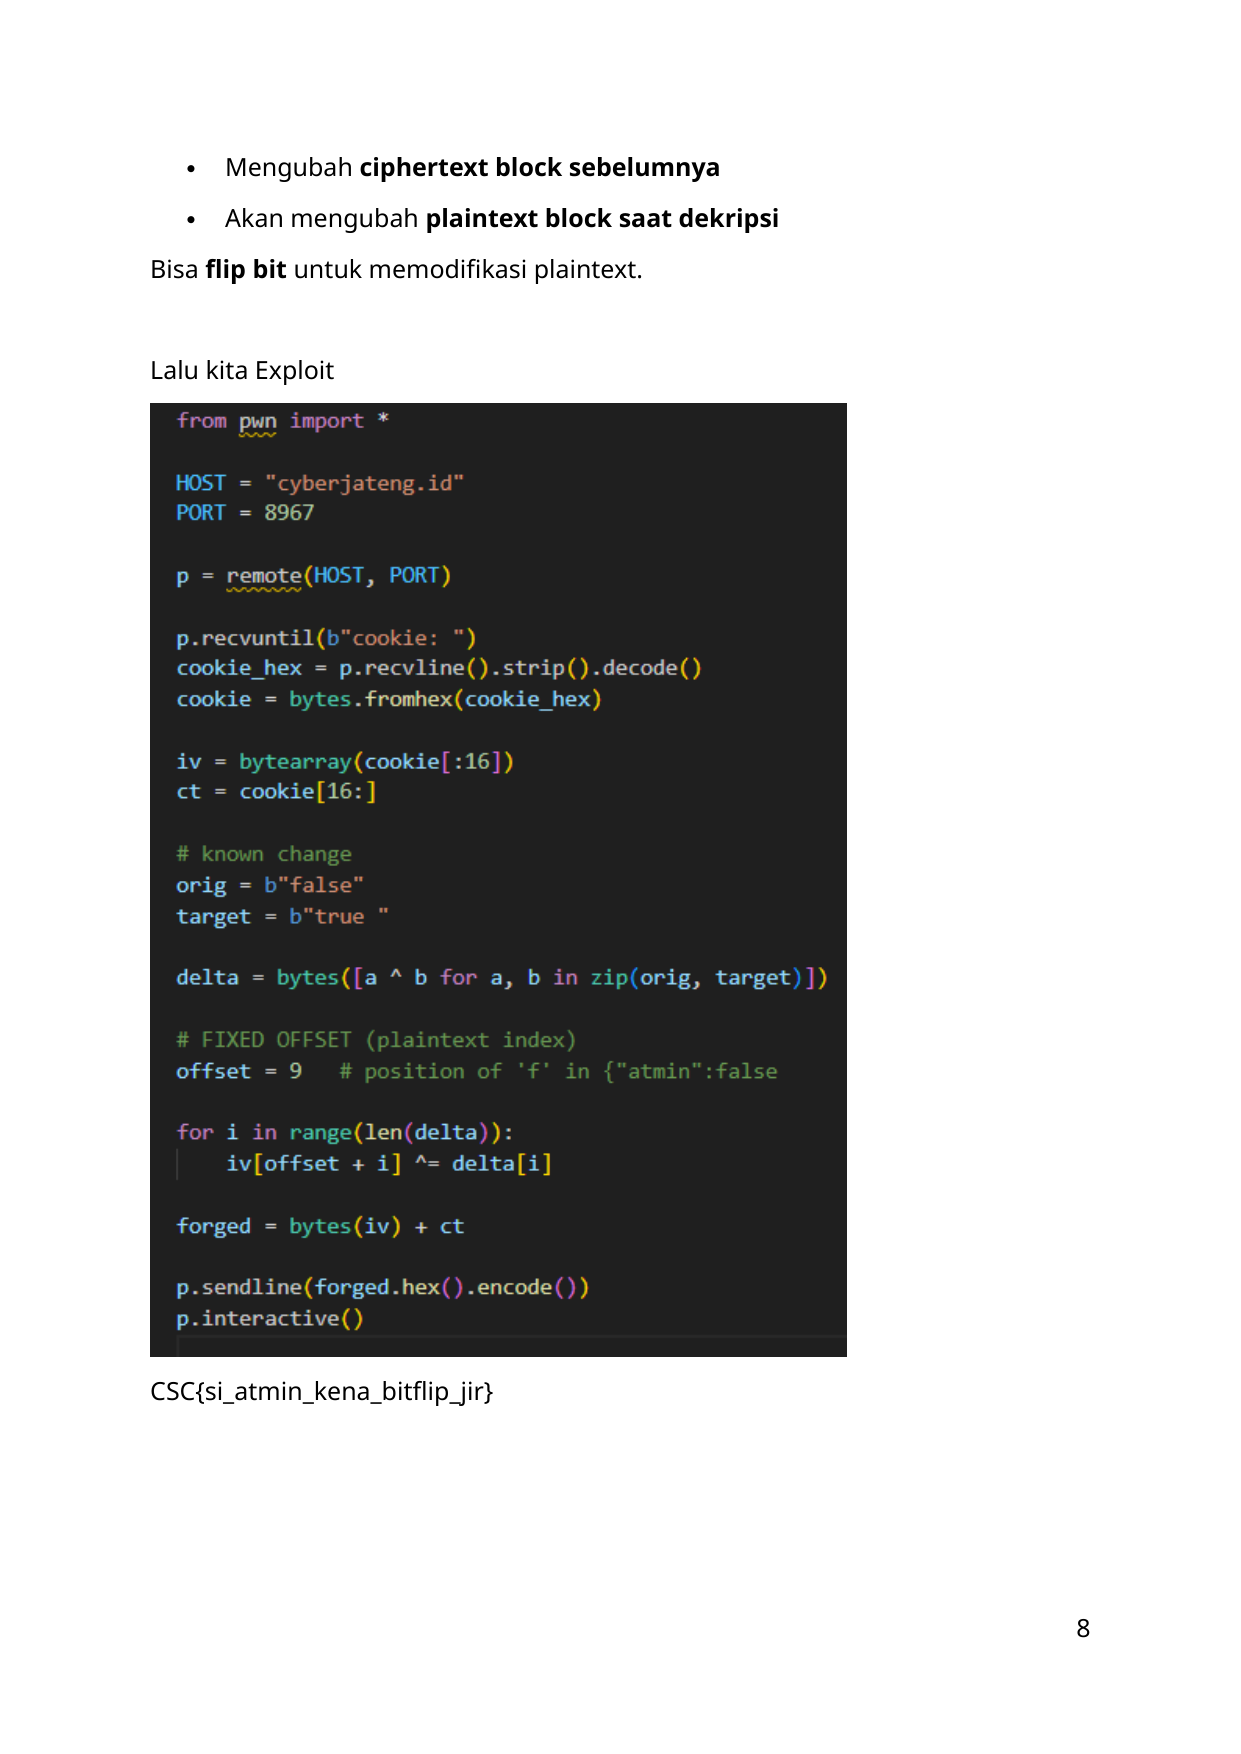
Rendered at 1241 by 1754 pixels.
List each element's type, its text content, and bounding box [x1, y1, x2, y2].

text Bisa flip bit untuk memodifikasi plaintext. [150, 251, 1090, 286]
list Akan mengubah plaintext block saat dekripsi [187, 201, 1090, 235]
text CSC{si_atmin_kena_bitflip_jir} [150, 1373, 1090, 1408]
list Mengubah ciphertext block sebelumnya [187, 150, 1090, 184]
picture [150, 403, 847, 1357]
text Lalu kita Exploit [150, 353, 1090, 387]
